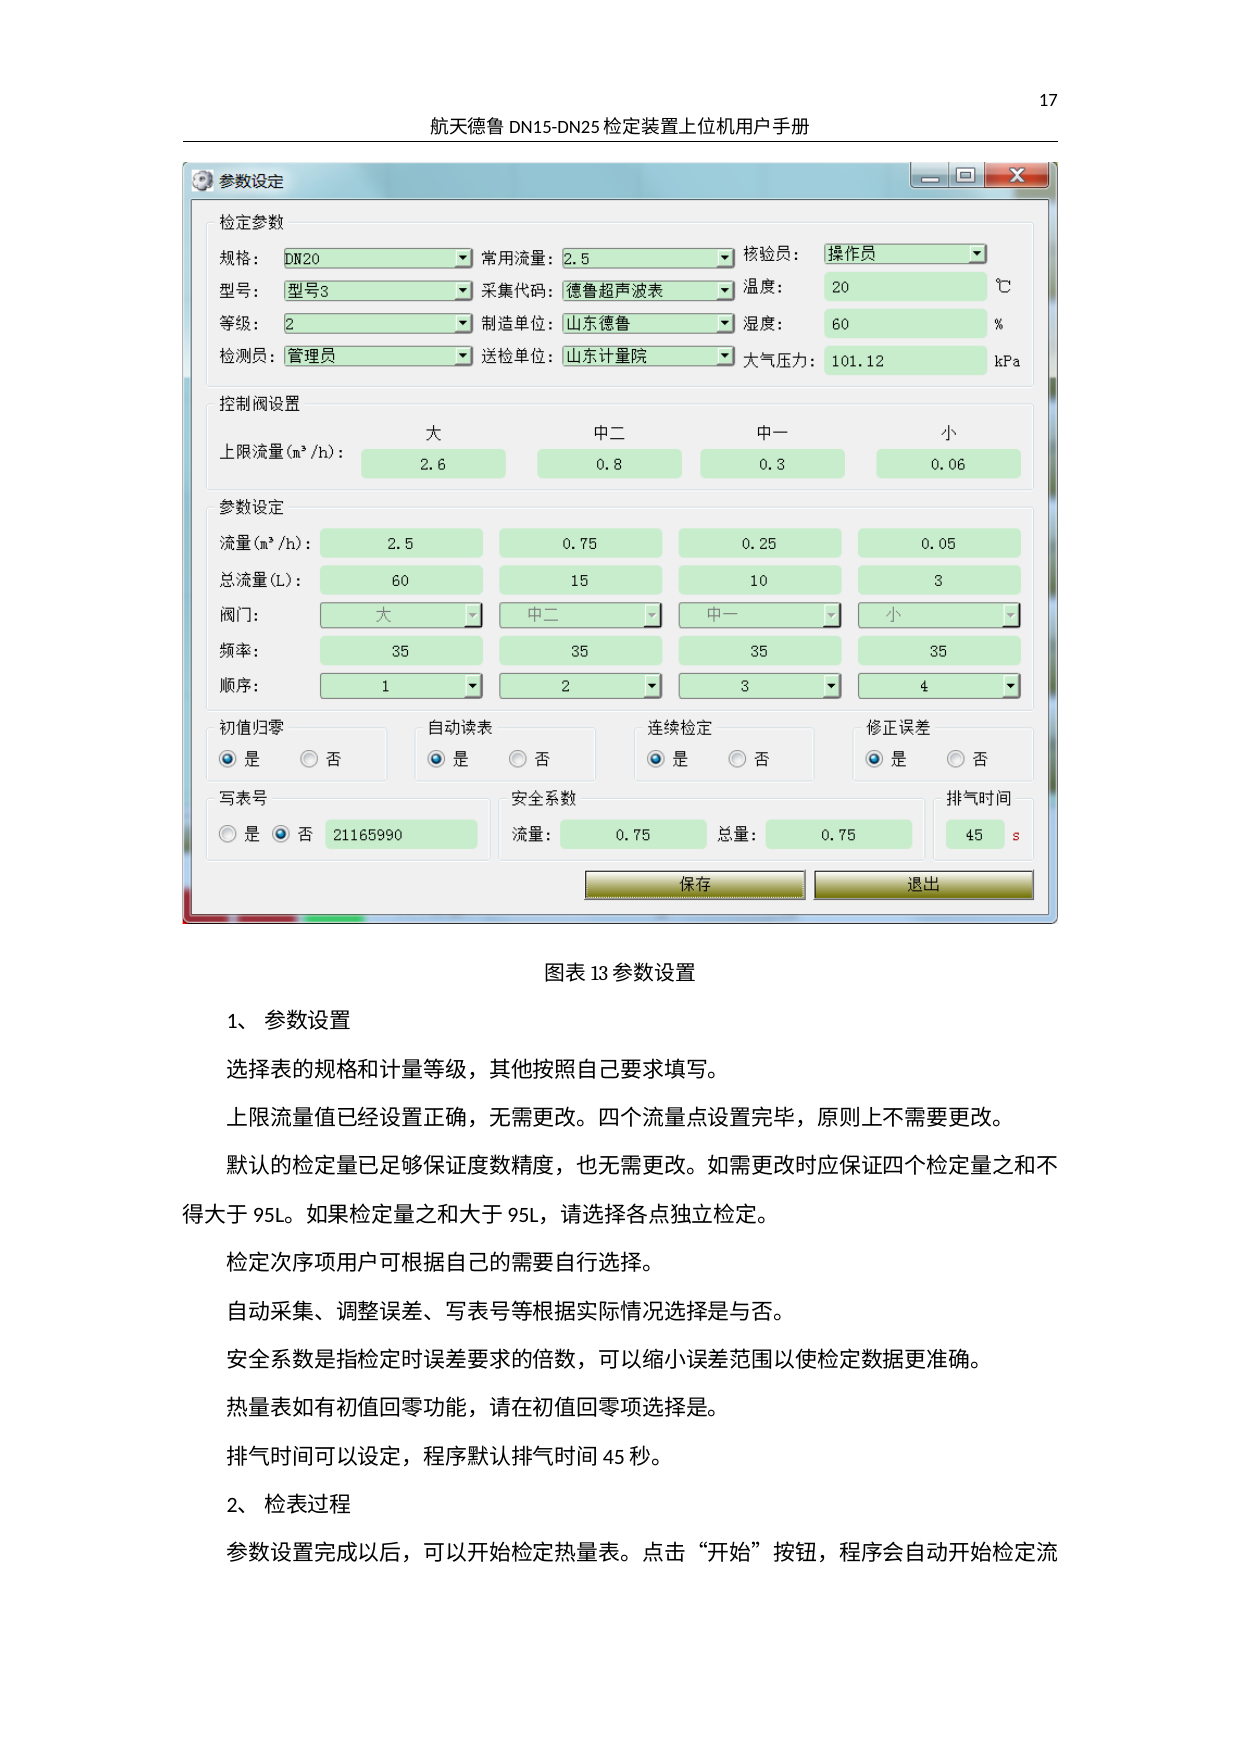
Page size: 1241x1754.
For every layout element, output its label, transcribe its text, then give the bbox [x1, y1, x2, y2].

text 默认的检定量已足够保证度数精度，也无需更改。如需更改时应保证四个检定量之和不得大于95L。如果检定量之和大于95L，请选择各点独立检定。 [183, 1148, 1058, 1229]
text 热量表如有初值回零功能，请在初值回零项选择是。 [183, 1390, 1058, 1422]
text 自动采集、调整误差、写表号等根据实际情况选择是与否。 [183, 1293, 1058, 1326]
text 安全系数是指检定时误差要求的倍数，可以缩小误差范围以使检定数据更准确。 [183, 1342, 1058, 1374]
list 检表过程 [226, 1487, 1058, 1519]
text 参数设置完成以后，可以开始检定热量表。点击“开始”按钮，程序会自动开始检定流 [226, 1535, 1058, 1567]
text 上限流量值已经设置正确，无需更改。四个流量点设置完毕，原则上不需要更改。 [183, 1099, 1058, 1132]
text 图表 13 参数设置 [183, 955, 1058, 988]
picture [182, 162, 1058, 924]
text 选择表的规格和计量等级，其他按照自己要求填写。 [226, 1051, 1058, 1084]
text 检定次序项用户可根据自己的需要自行选择。 [183, 1245, 1058, 1277]
list 参数设置 [226, 1003, 1058, 1035]
text 排气时间可以设定，程序默认排气时间45秒。 [183, 1438, 1058, 1471]
